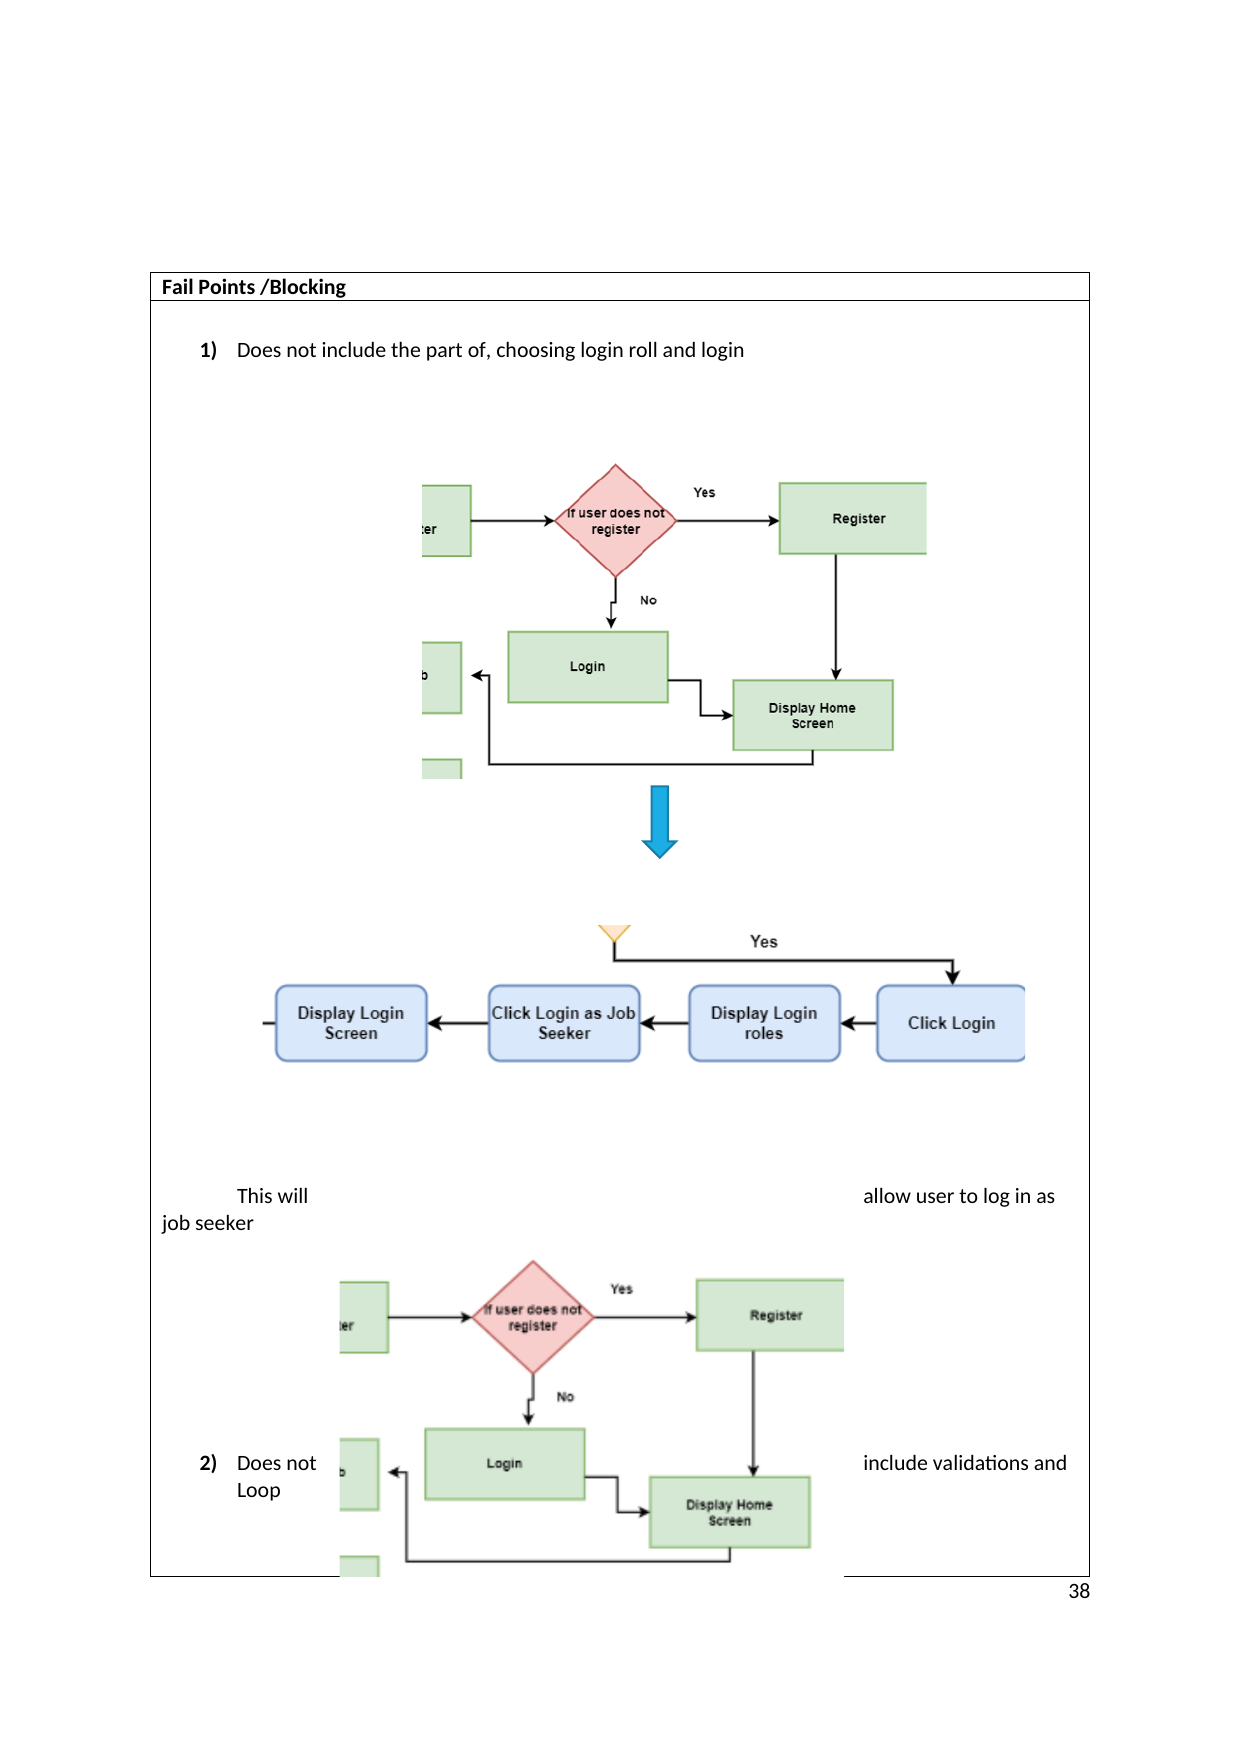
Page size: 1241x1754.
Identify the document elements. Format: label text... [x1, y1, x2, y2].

picture [262, 925, 1025, 1098]
table_header Fail Points /Blocking [151, 273, 1089, 300]
picture [339, 1187, 845, 1577]
picture [422, 390, 927, 779]
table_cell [151, 301, 1089, 1576]
